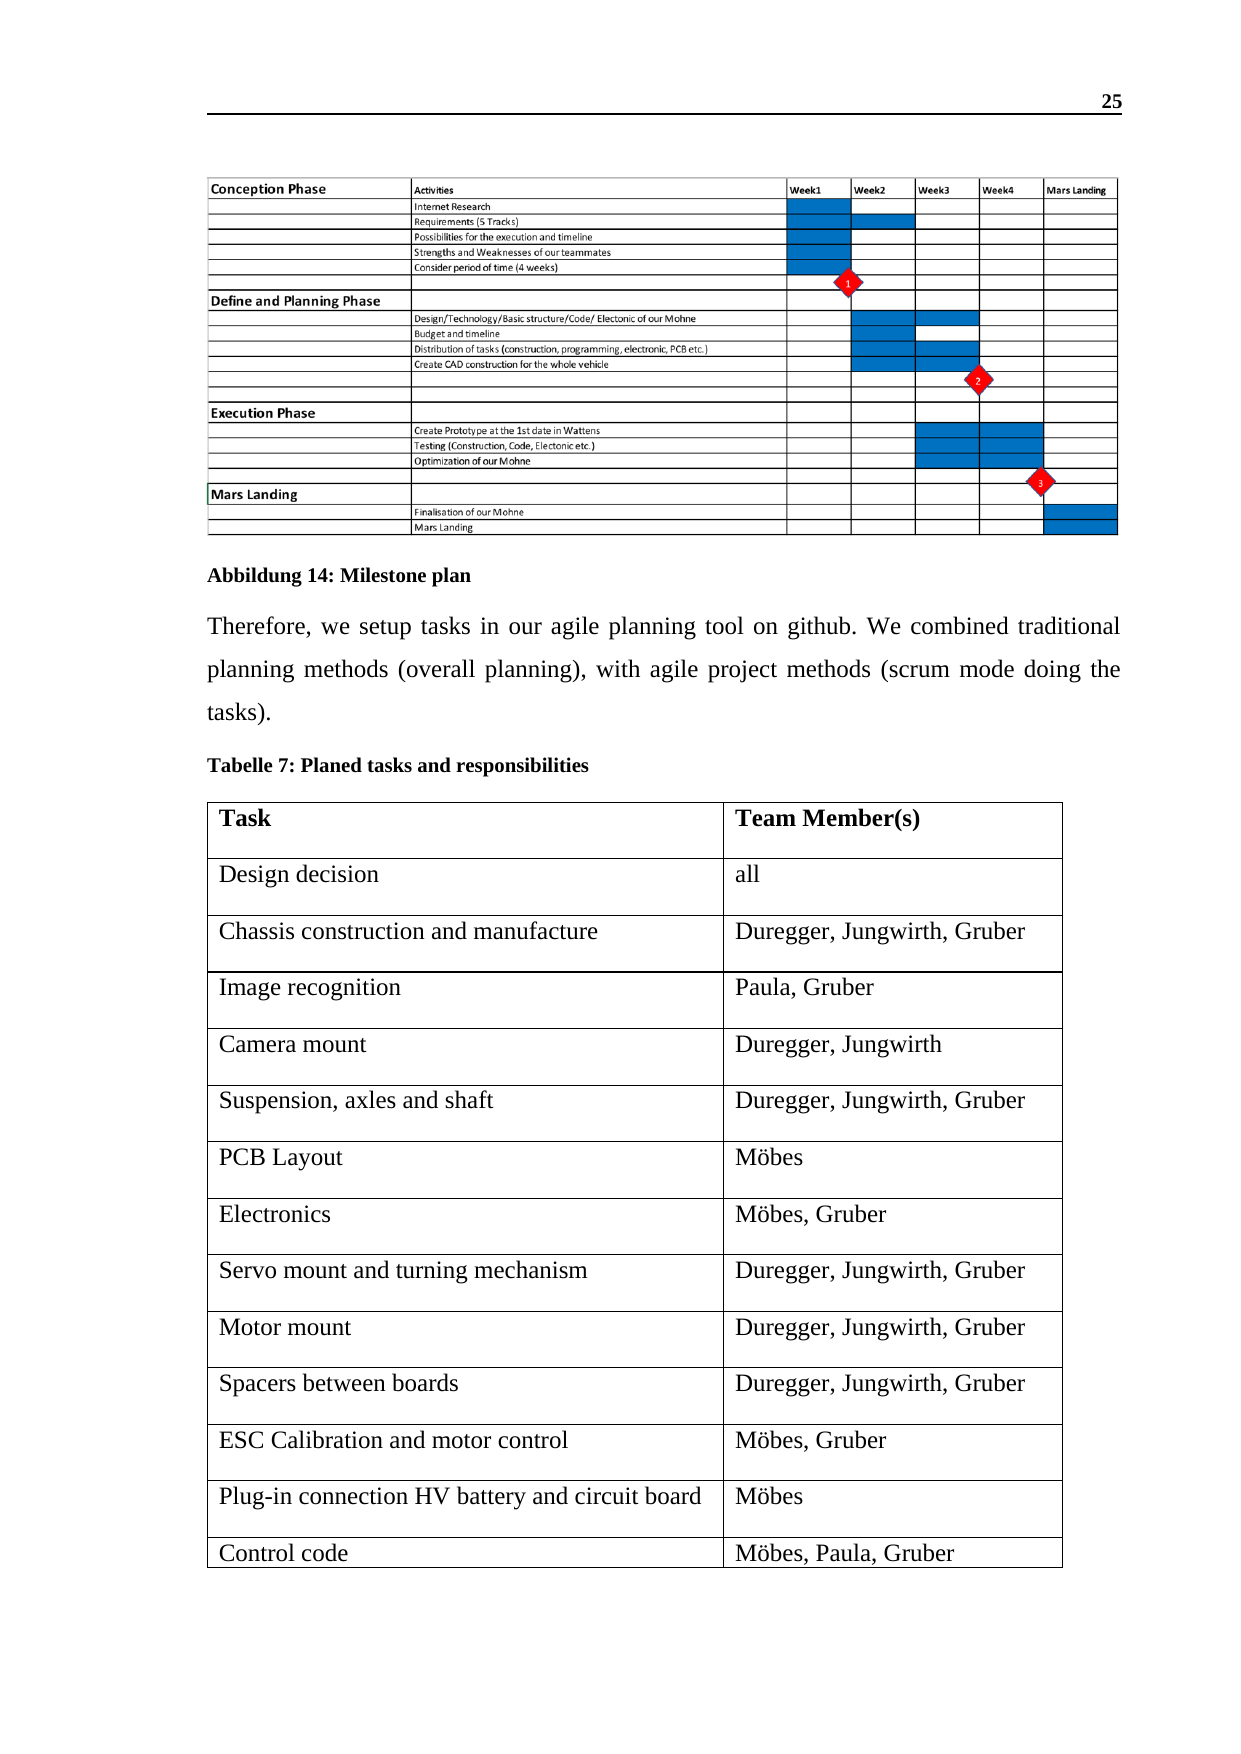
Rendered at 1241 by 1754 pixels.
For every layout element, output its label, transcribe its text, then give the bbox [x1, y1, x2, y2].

table_header Team Member(s) [724, 803, 1062, 858]
table_cell Möbes, Gruber [724, 1199, 1062, 1254]
table_cell Duregger, Jungwirth, Gruber [724, 1312, 1062, 1367]
table_cell Möbes, Paula, Gruber [724, 1538, 1062, 1567]
table_cell Chassis construction and manufacture [208, 916, 723, 971]
table_cell Spacers between boards [208, 1368, 723, 1424]
table_cell ESC Calibration and motor control [208, 1425, 723, 1480]
table_cell Duregger, Jungwirth, Gruber [724, 1255, 1062, 1311]
table_cell all [724, 859, 1062, 915]
table_cell Suspension, axles and shaft [208, 1086, 723, 1141]
picture [206, 177, 1119, 536]
table_cell Duregger, Jungwirth, Gruber [724, 1368, 1062, 1424]
table_cell Design decision [208, 859, 723, 915]
table_cell Servo mount and turning mechanism [208, 1255, 723, 1311]
table_cell Möbes [724, 1481, 1062, 1537]
table_cell Paula, Gruber [724, 973, 1062, 1028]
table_cell Plug-in connection HV battery and circuit board [208, 1481, 723, 1537]
table_cell Duregger, Jungwirth, Gruber [724, 916, 1062, 971]
table_header Task [208, 803, 723, 858]
table_cell Image recognition [208, 973, 723, 1028]
table_cell Möbes, Gruber [724, 1425, 1062, 1480]
table_cell Duregger, Jungwirth [724, 1029, 1062, 1084]
table_cell Control code [208, 1538, 723, 1567]
table_cell Motor mount [208, 1312, 723, 1367]
table_cell PCB Layout [208, 1142, 723, 1198]
table_cell Electronics [208, 1199, 723, 1254]
table_cell Duregger, Jungwirth, Gruber [724, 1086, 1062, 1141]
table_cell Camera mount [208, 1029, 723, 1084]
text Tabelle 7: Planed tasks and responsibilities [207, 753, 1122, 777]
text Therefore, we setup tasks in our agile planning tool on github. We combined traditional planning methods (overall planning), with agile project methods (scrum mode doing the tasks). [207, 611, 1122, 726]
text Abbildung 14: Milestone plan [207, 563, 1122, 587]
table_cell Möbes [724, 1142, 1062, 1198]
